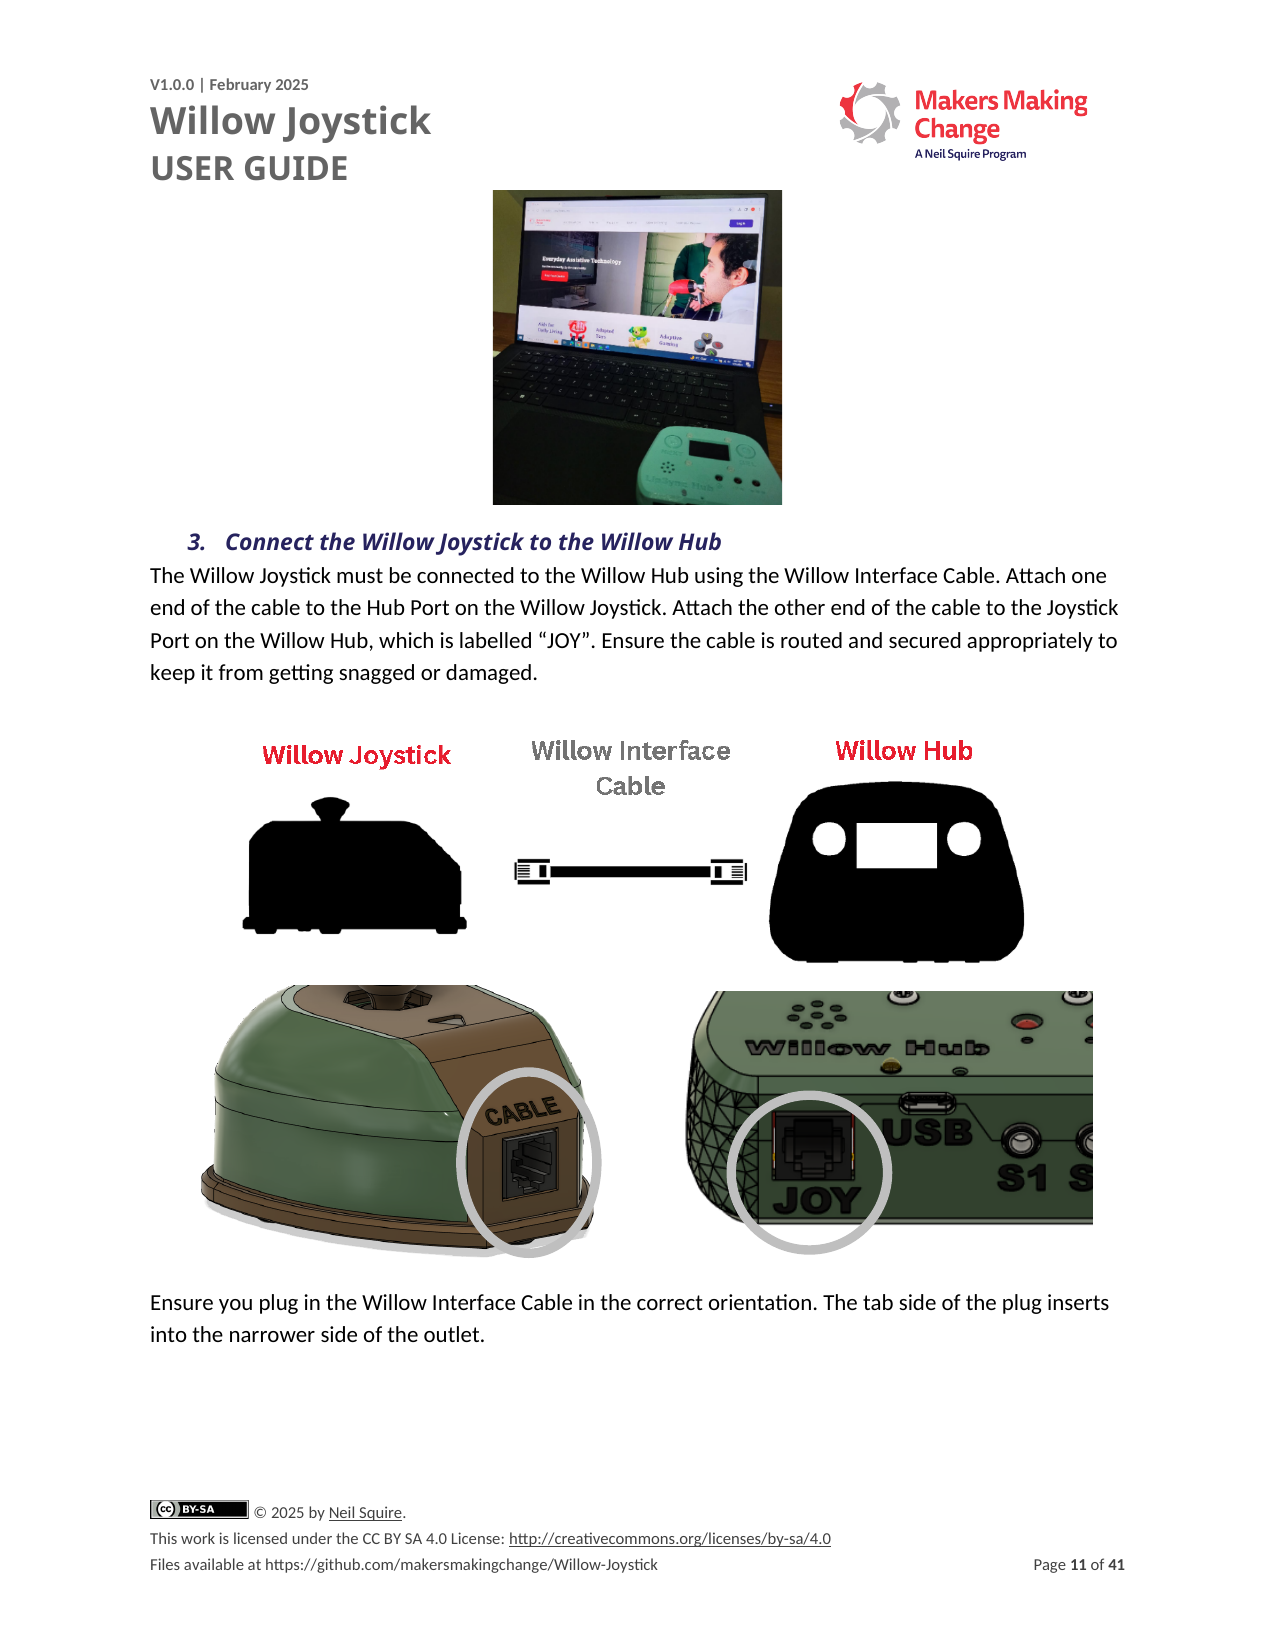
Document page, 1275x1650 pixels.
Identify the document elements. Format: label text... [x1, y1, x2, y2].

text Ensure you plug in the Willow Interface Cable in the correct orientation. The tab side of the plug inserts into the narrower side of the outlet. [150, 1288, 1125, 1348]
subtitle Connect the Willow Joystick to the Willow Hub [187, 525, 1125, 557]
picture [492, 190, 783, 505]
text The Willow Joystick must be connected to the Willow Hub using the Willow Interface Cable. Attach one end of the cable to the Hub Port on the Willow Joystick. Attach the other end of the cable to the Joystick Port on the Willow Hub, which is labelled “JOY”. Ensure the cable is routed and secured appropriately to keep it from getting snagged or damaged. [150, 561, 1125, 686]
picture [839, 82, 1088, 161]
picture [150, 1500, 249, 1519]
picture [182, 985, 1093, 1263]
picture [238, 711, 1037, 982]
